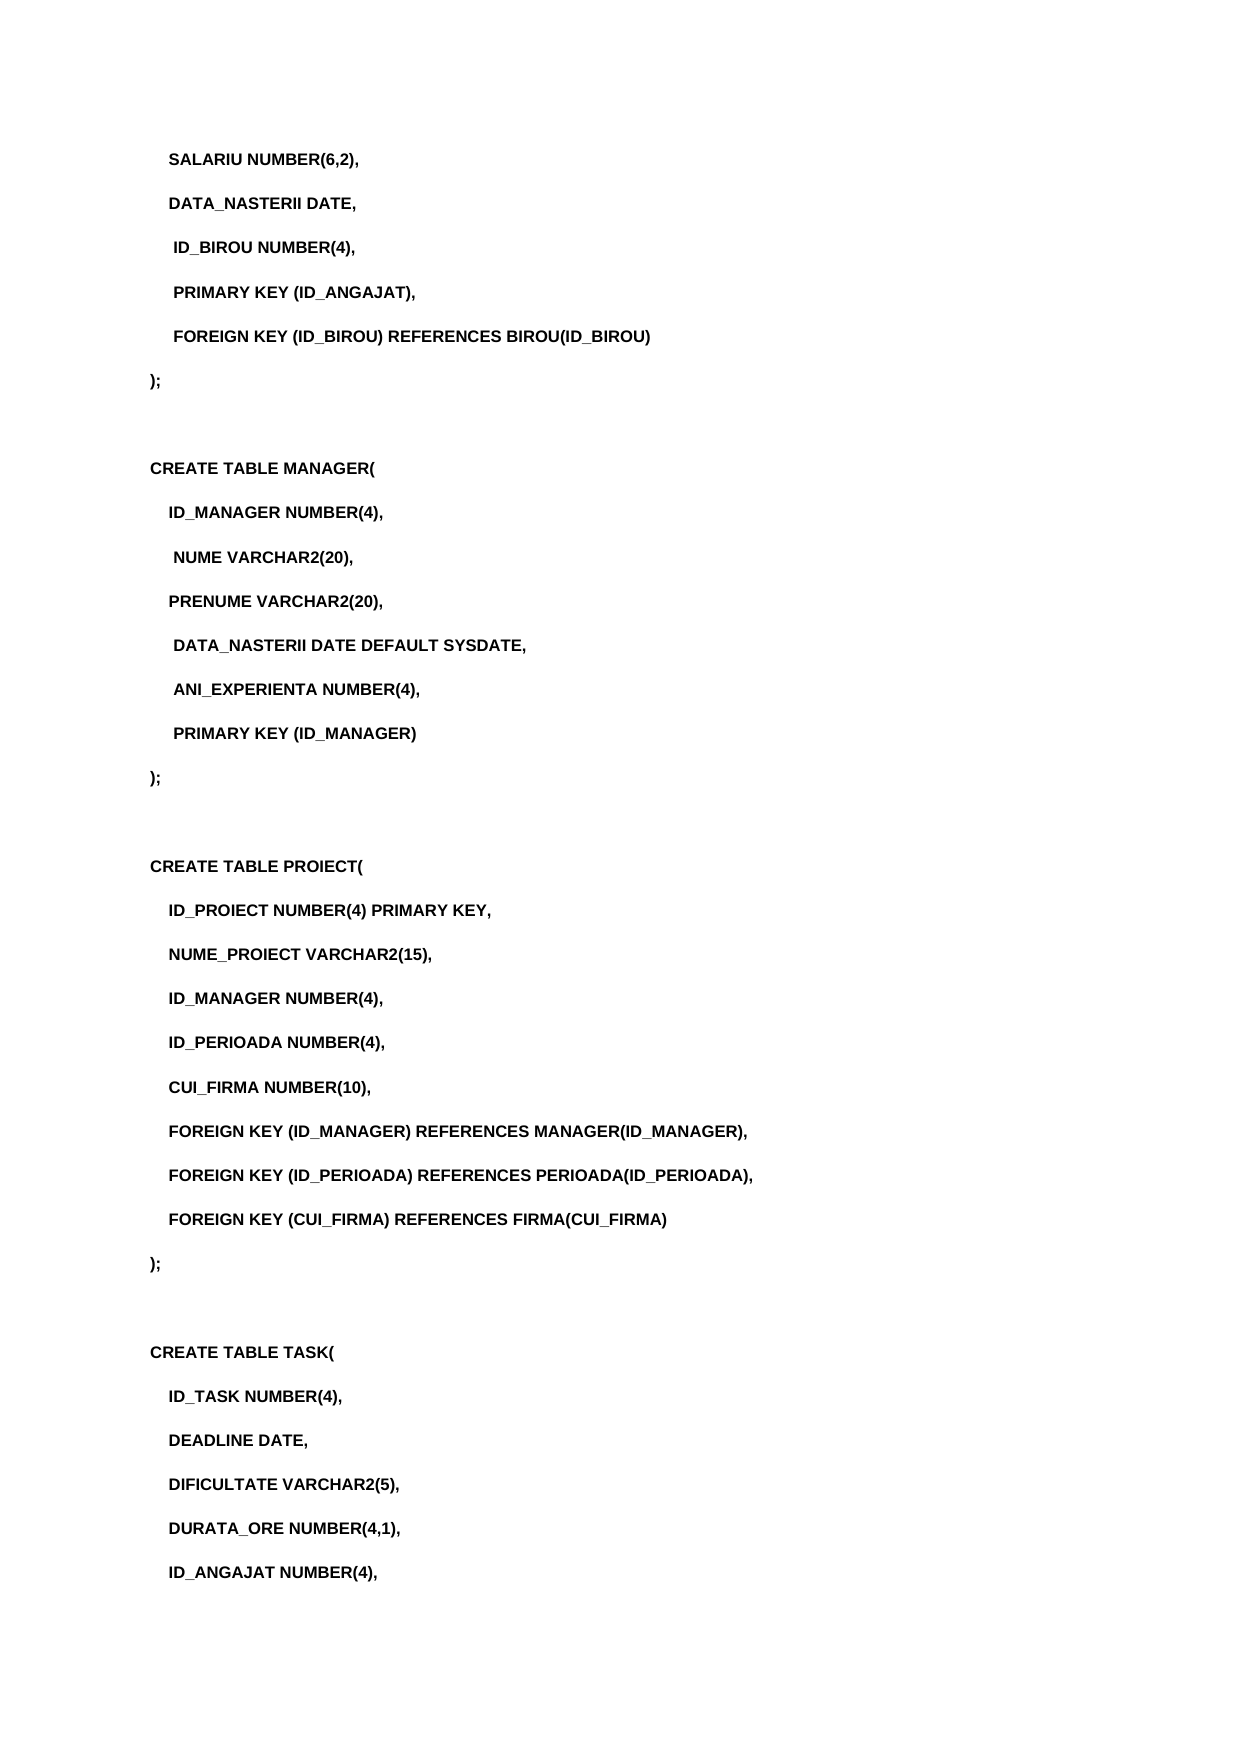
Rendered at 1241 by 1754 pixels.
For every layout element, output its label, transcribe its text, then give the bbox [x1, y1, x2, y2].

text NUME VARCHAR2(20), [150, 547, 1090, 567]
text ID_PERIOADA NUMBER(4), [150, 1033, 1090, 1052]
text CREATE TABLE MANAGER( [150, 459, 1090, 478]
text ANI_EXPERIENTA NUMBER(4), [150, 680, 1090, 699]
text DEADLINE DATE, [150, 1431, 1090, 1450]
text CUI_FIRMA NUMBER(10), [150, 1077, 1090, 1097]
text CREATE TABLE TASK( [150, 1342, 1090, 1362]
text FOREIGN KEY (CUI_FIRMA) REFERENCES FIRMA(CUI_FIRMA) [150, 1210, 1090, 1229]
text ID_ANGAJAT NUMBER(4), [150, 1563, 1090, 1582]
text ID_BIROU NUMBER(4), [150, 238, 1090, 257]
text ); [150, 768, 1090, 787]
text FOREIGN KEY (ID_MANAGER) REFERENCES MANAGER(ID_MANAGER), [150, 1122, 1090, 1141]
text DURATA_ORE NUMBER(4,1), [150, 1519, 1090, 1538]
text NUME_PROIECT VARCHAR2(15), [150, 945, 1090, 964]
text PRENUME VARCHAR2(20), [150, 592, 1090, 611]
text ); [150, 1254, 1090, 1273]
text ID_MANAGER NUMBER(4), [150, 503, 1090, 522]
text DATA_NASTERII DATE DEFAULT SYSDATE, [150, 636, 1090, 655]
text ID_MANAGER NUMBER(4), [150, 989, 1090, 1008]
text FOREIGN KEY (ID_PERIOADA) REFERENCES PERIOADA(ID_PERIOADA), [150, 1166, 1090, 1185]
text FOREIGN KEY (ID_BIROU) REFERENCES BIROU(ID_BIROU) [150, 327, 1090, 346]
text DATA_NASTERII DATE, [150, 194, 1090, 213]
text CREATE TABLE PROIECT( [150, 857, 1090, 876]
text PRIMARY KEY (ID_MANAGER) [150, 724, 1090, 743]
text ); [150, 371, 1090, 390]
text PRIMARY KEY (ID_ANGAJAT), [150, 282, 1090, 302]
text DIFICULTATE VARCHAR2(5), [150, 1475, 1090, 1494]
text ID_PROIECT NUMBER(4) PRIMARY KEY, [150, 901, 1090, 920]
text SALARIU NUMBER(6,2), [150, 150, 1090, 169]
text ID_TASK NUMBER(4), [150, 1387, 1090, 1406]
